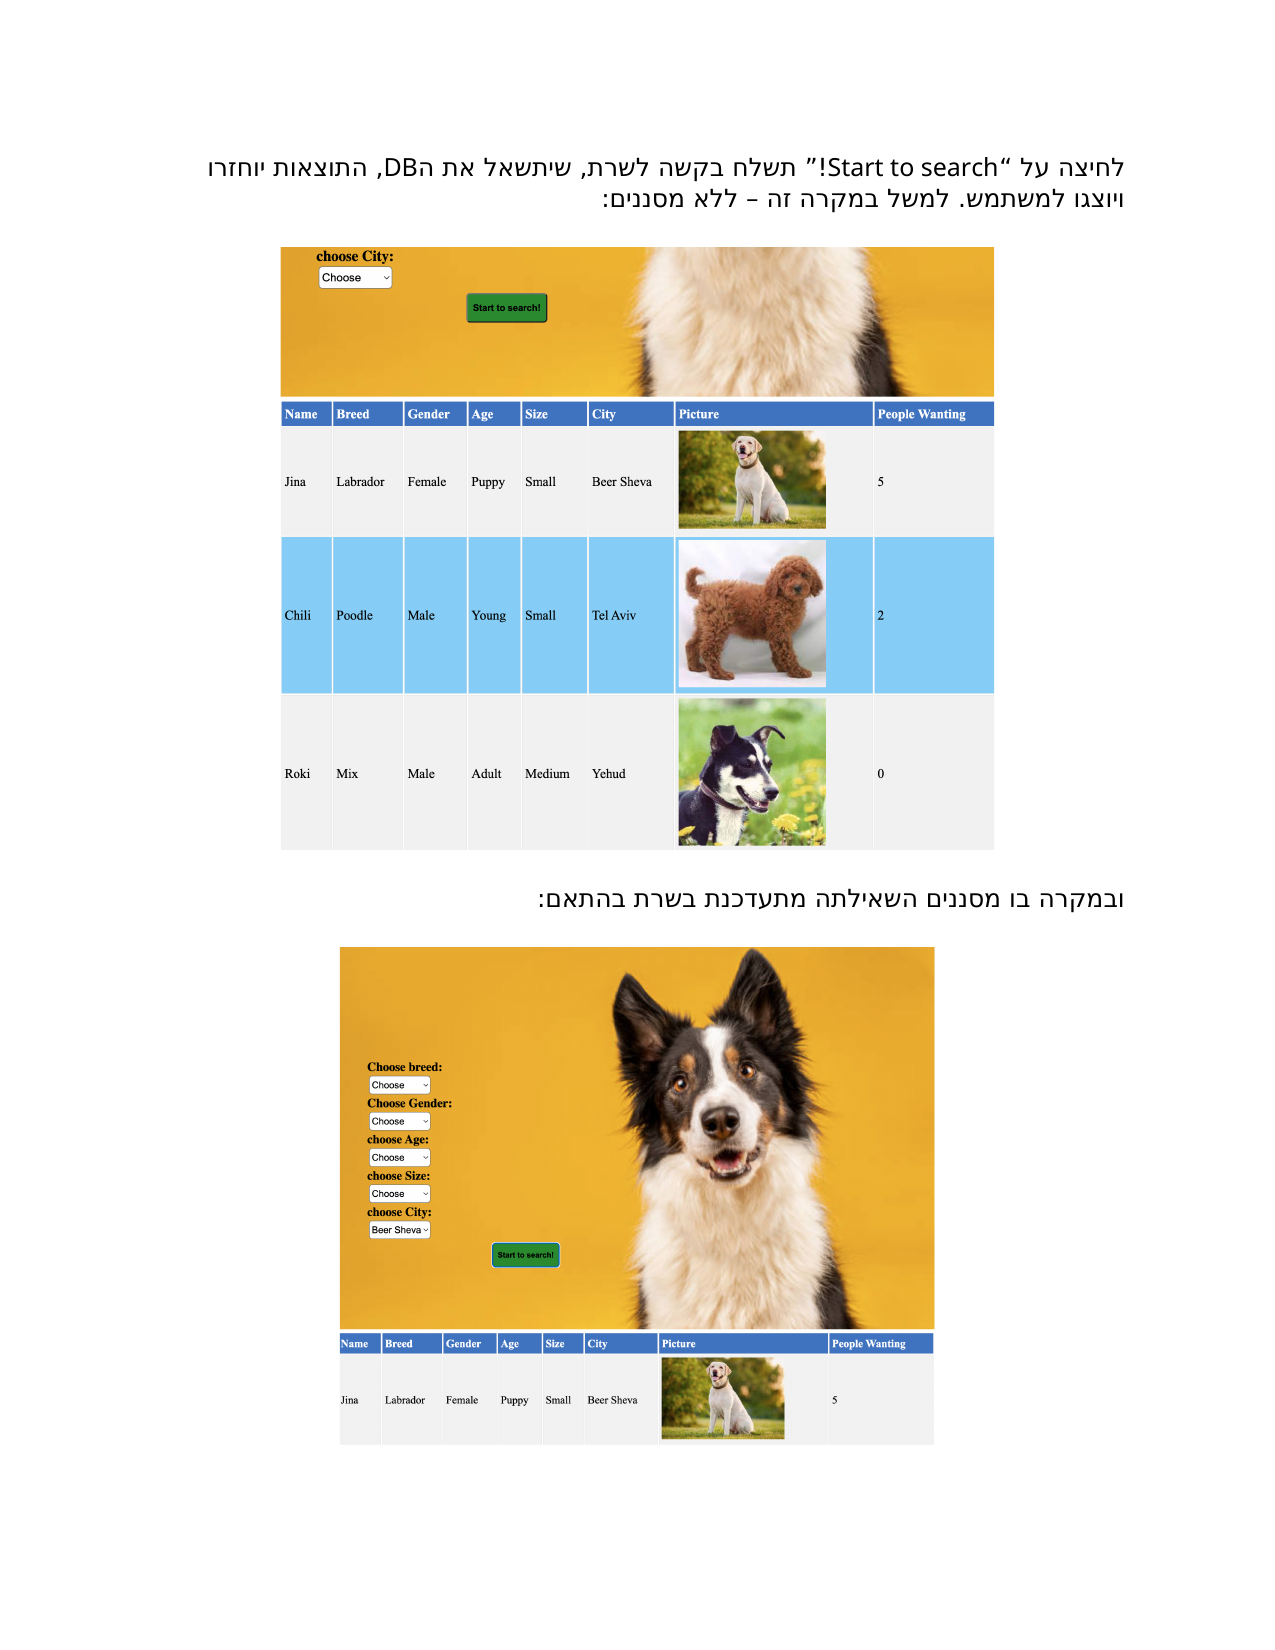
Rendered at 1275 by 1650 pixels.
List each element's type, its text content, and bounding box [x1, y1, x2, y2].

picture [339, 947, 935, 1445]
text לחיצה על “Start to search!” תשלח בקשה לשרת, שיתשאל את הDB, התוצאות יוחזרו ויוצגו למשתמש. למשל במקרה זה – ללא מסננים: [150, 150, 1125, 213]
text ובמקרה בו מסננים השאילתה מתעדכנת בשרת בהתאם: [150, 884, 1125, 913]
picture [280, 247, 995, 850]
